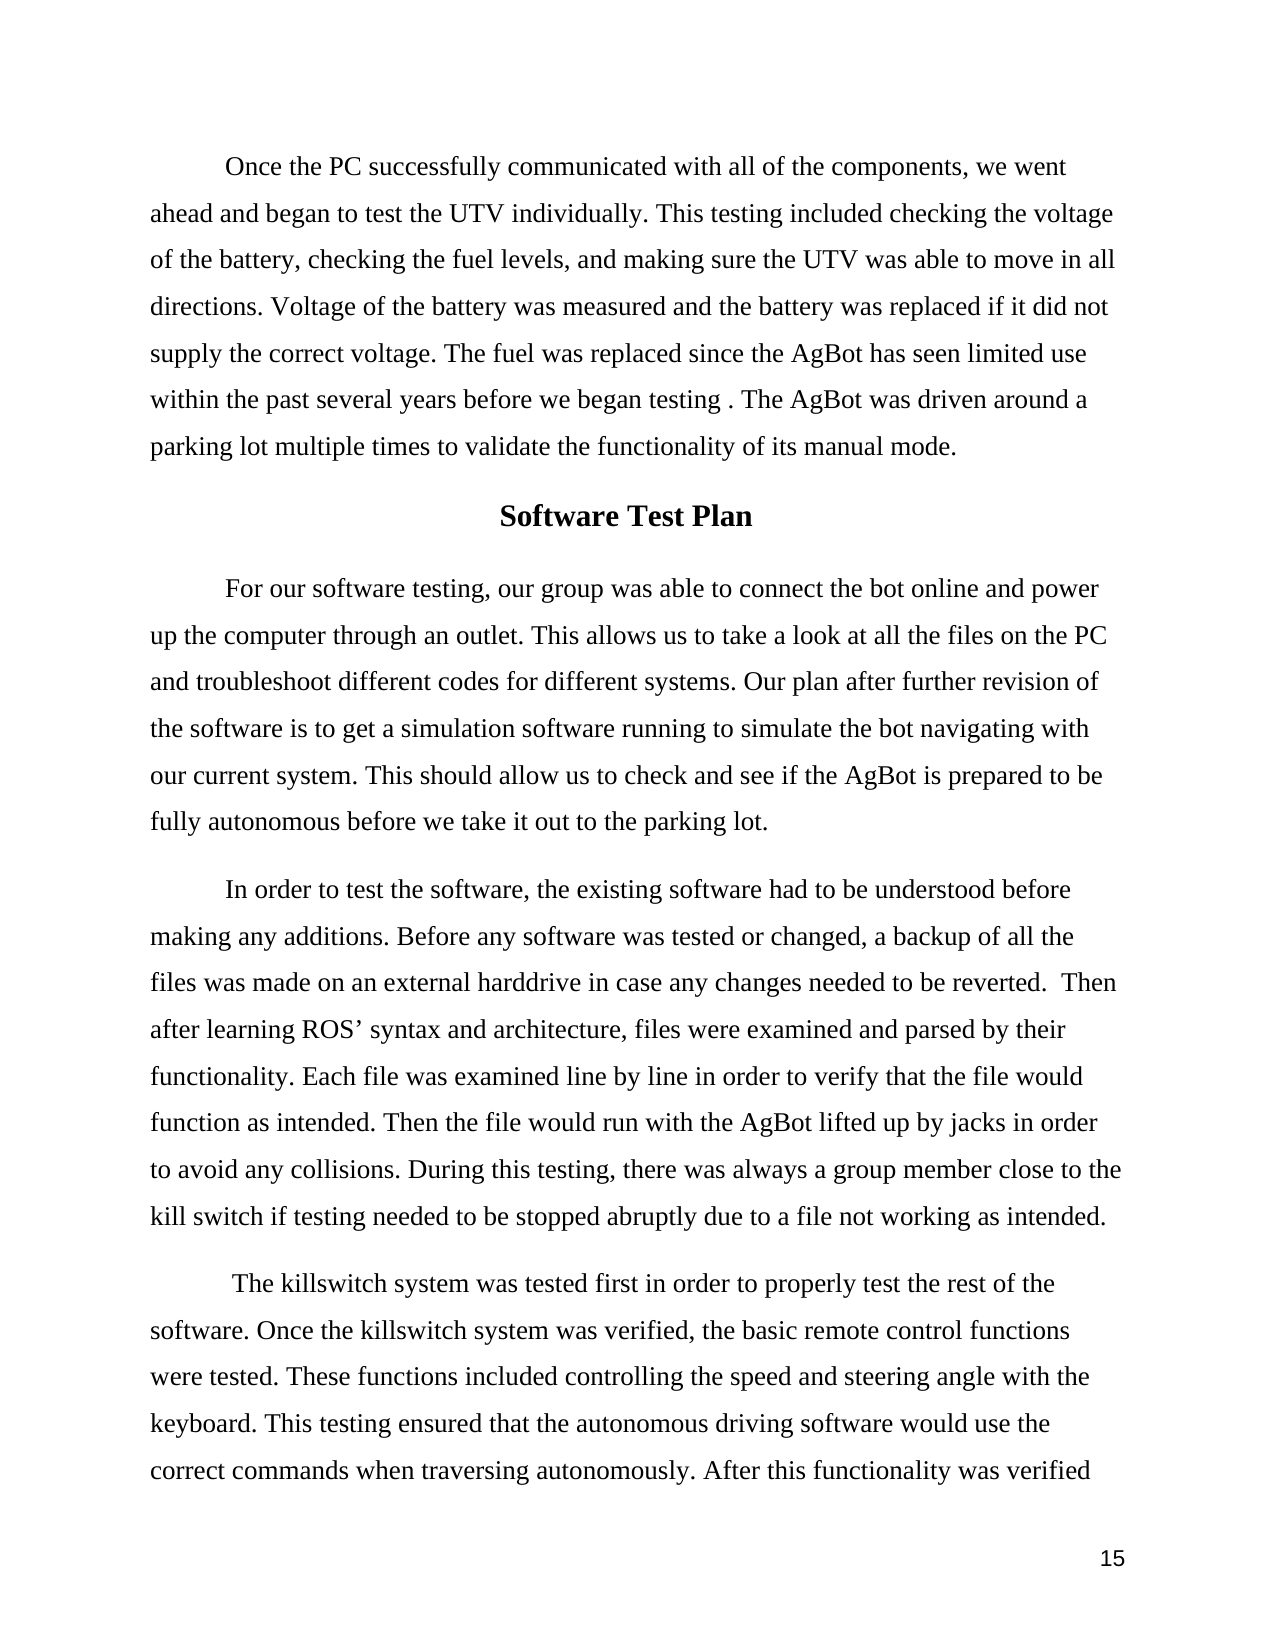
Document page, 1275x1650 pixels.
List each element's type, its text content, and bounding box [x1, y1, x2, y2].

text Once the PC successfully communicated with all of the components, we went ahead and began to test the UTV individually. This testing included checking the voltage of the battery, checking the fuel levels, and making sure the UTV was able to move in all directions. Voltage of the battery was measured and the battery was replaced if it did not supply the correct voltage. The fuel was replaced since the AgBot has seen limited use within the past several years before we began testing . The AgBot was driven around a parking lot multiple times to validate the functionality of its manual mode. [150, 150, 1125, 461]
subtitle Software Test Plan [152, 497, 1100, 533]
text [150, 1267, 1125, 1485]
text In order to test the software, the existing software had to be understood before making any additions. Before any software was tested or changed, a backup of all the files was made on an external harddrive in case any changes needed to be reverted. Then after learning ROS’ syntax and architecture, files were examined and parsed by their functionality. Each file was examined line by line in order to verify that the file would function as intended. Then the file would run with the AgBot lifted up by jacks in order to avoid any collisions. During this testing, there was always a group member close to the kill switch if testing needed to be stopped abruptly due to a file not working as intended. [150, 873, 1125, 1231]
text For our software testing, our group was able to connect the bot online and power up the computer through an outlet. This allows us to take a look at all the files on the PC and troubleshoot different codes for different systems. Our plan after further revision of the software is to get a simulation software running to simulate the bot navigating with our current system. This should allow us to check and see if the AgBot is prepared to be fully autonomous before we take it out to the parking lot. [150, 572, 1125, 837]
